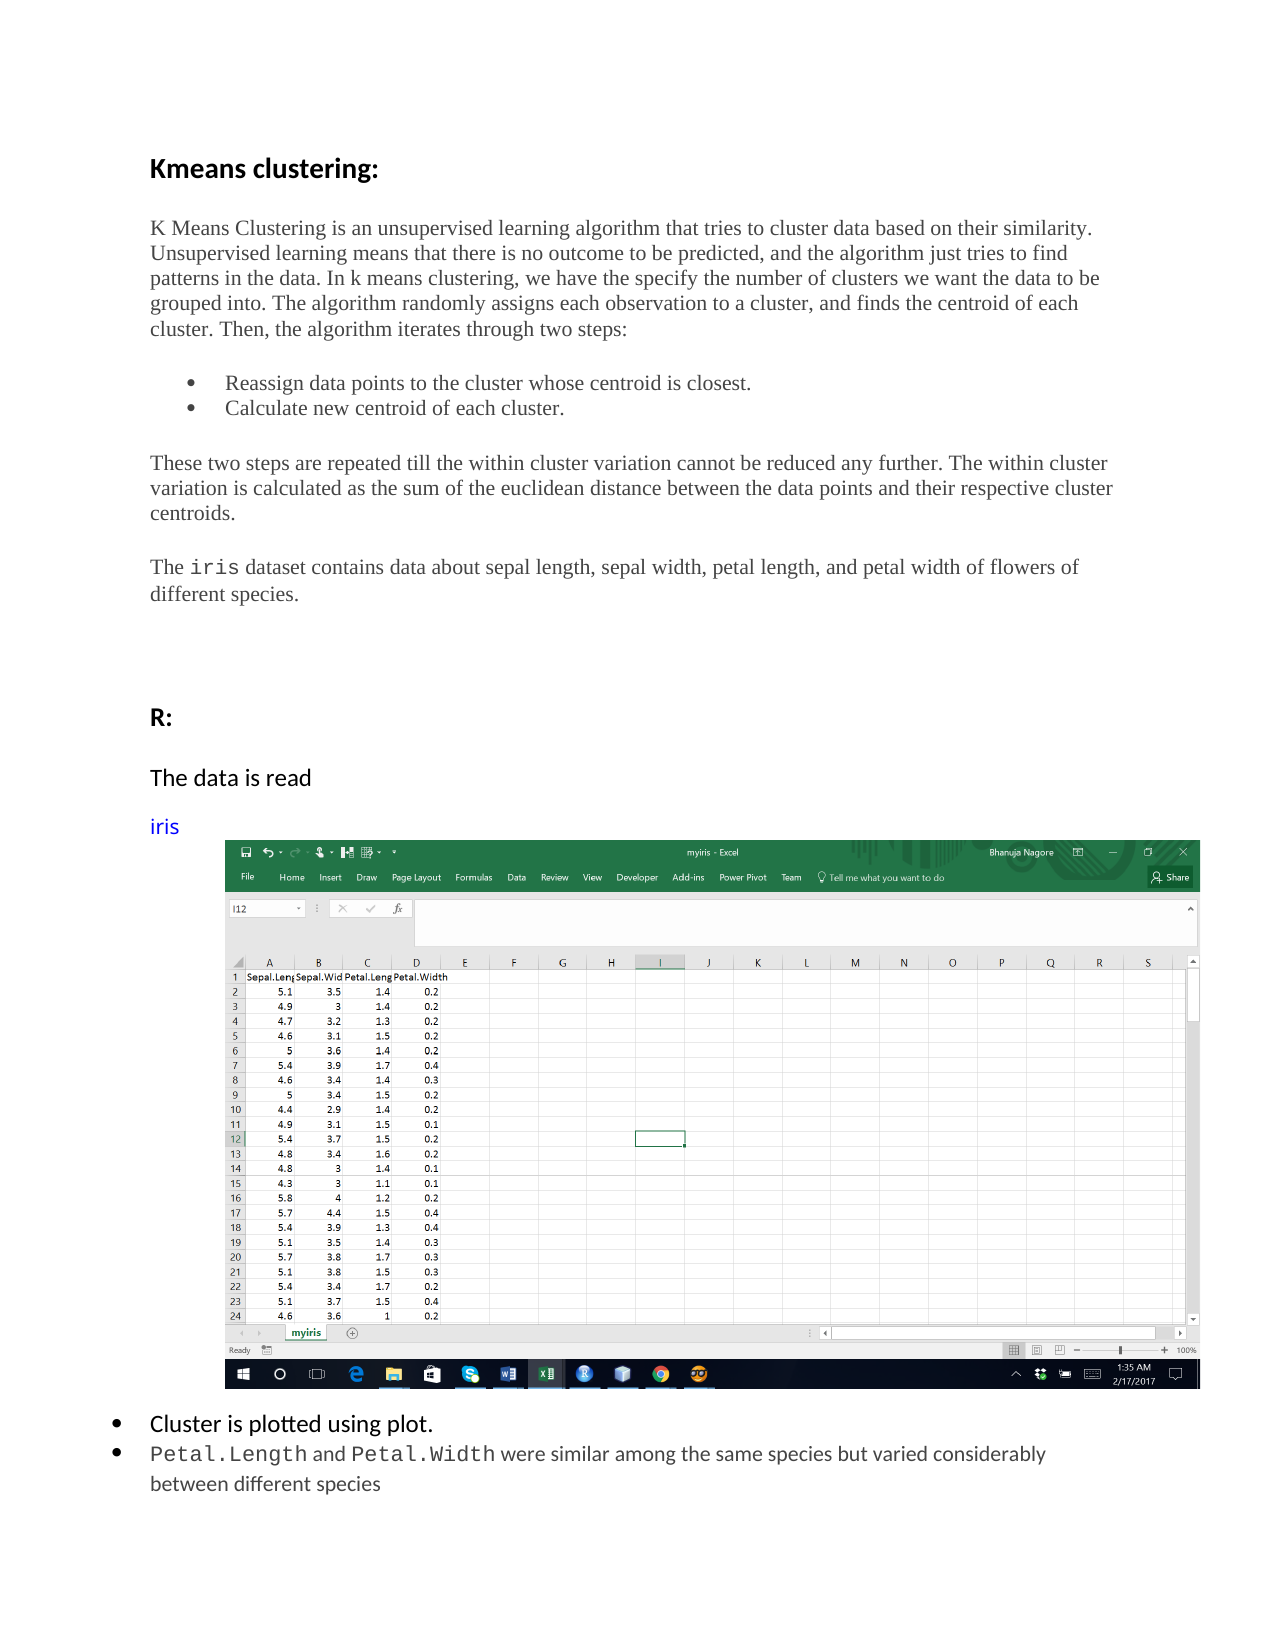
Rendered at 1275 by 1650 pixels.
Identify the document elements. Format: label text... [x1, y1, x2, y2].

list Petal.Length and Petal.Width were similar among the same species but varied considerably between different species [112, 1441, 1125, 1497]
text R: [150, 700, 1125, 733]
text The iris dataset contains data about sepal length, sepal width, petal length, and petal width of flowers of different species. [150, 554, 1125, 606]
text Kmeans clustering: [150, 150, 1125, 186]
text iris [150, 812, 1125, 840]
list Calculate new centroid of each cluster. [187, 395, 1125, 420]
text The data is read [150, 762, 1125, 793]
picture [225, 840, 1200, 1389]
text These two steps are repeated till the within cluster variation cannot be reduced any further. The within cluster variation is calculated as the sum of the euclidean distance between the data points and their respective cluster centroids. [150, 449, 1125, 525]
list Cluster is plotted using plot. [112, 1408, 1125, 1438]
text K Means Clustering is an unsupervised learning algorithm that tries to cluster data based on their similarity. Unsupervised learning means that there is no outcome to be predicted, and the algorithm just tries to find patterns in the data. In k means clustering, we have the specify the number of clusters we want the data to be grouped into. The algorithm randomly assigns each observation to a cluster, and finds the centroid of each cluster. Then, the algorithm iterates through two steps: [150, 215, 1125, 341]
list Reassign data points to the cluster whose centroid is closest. [187, 370, 1125, 395]
